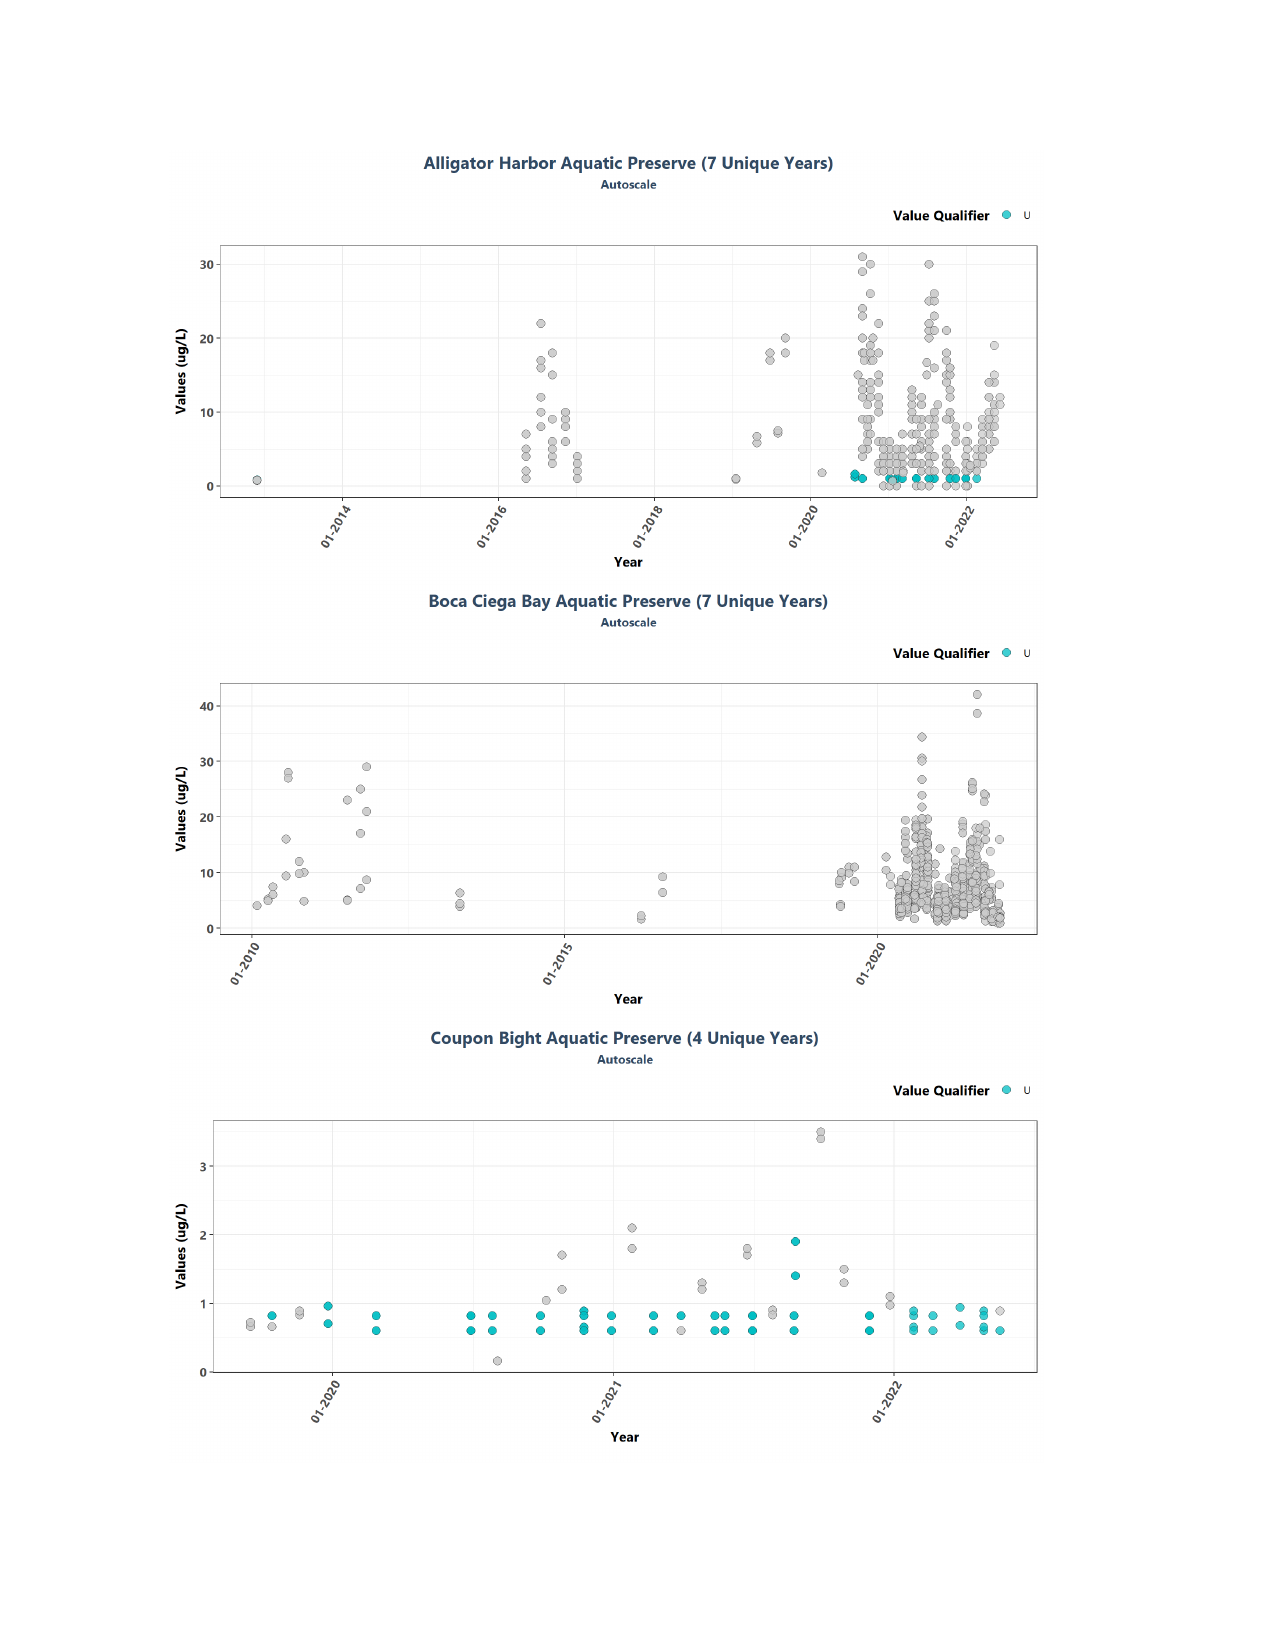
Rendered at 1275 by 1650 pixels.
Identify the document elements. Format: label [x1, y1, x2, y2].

picture [168, 150, 1044, 1463]
